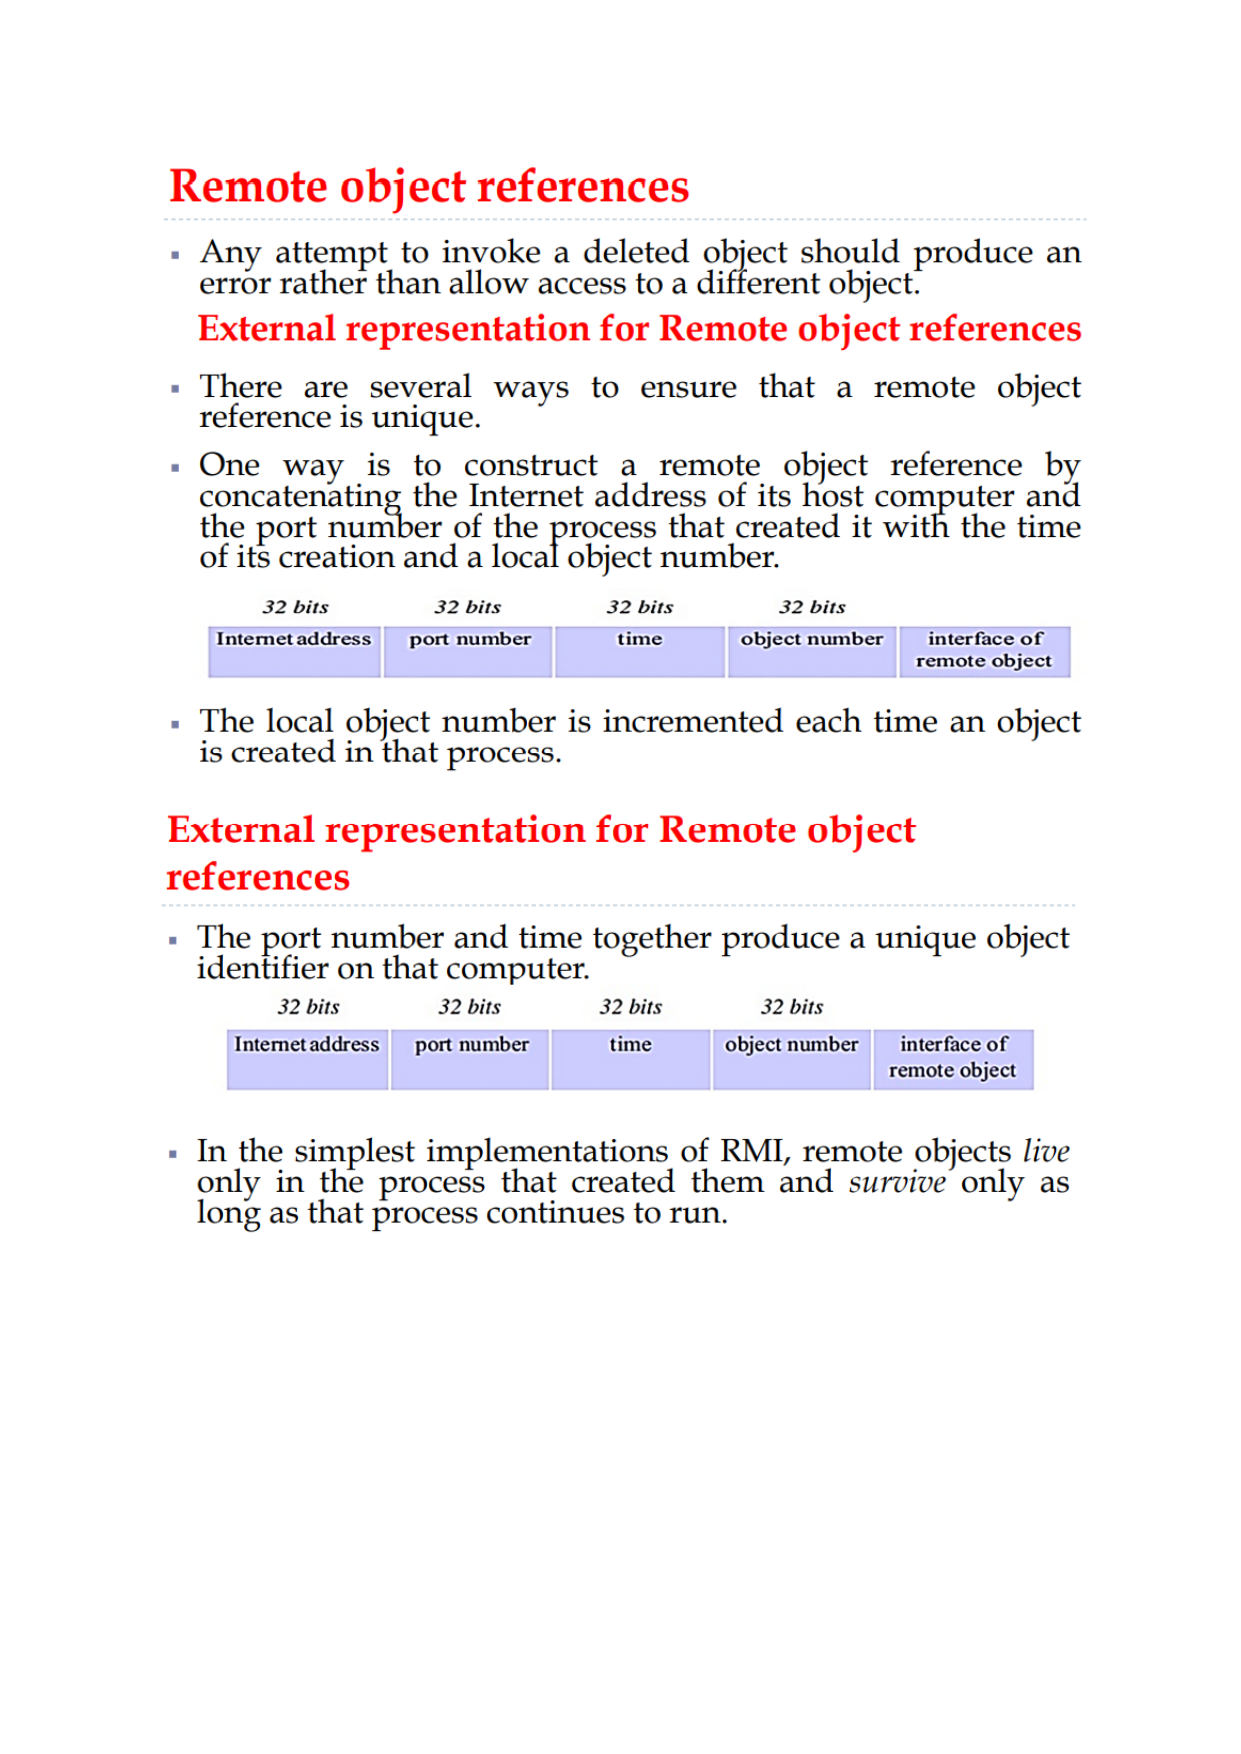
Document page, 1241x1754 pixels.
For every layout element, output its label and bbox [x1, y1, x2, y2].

picture [150, 806, 1091, 1248]
picture [150, 150, 1091, 782]
